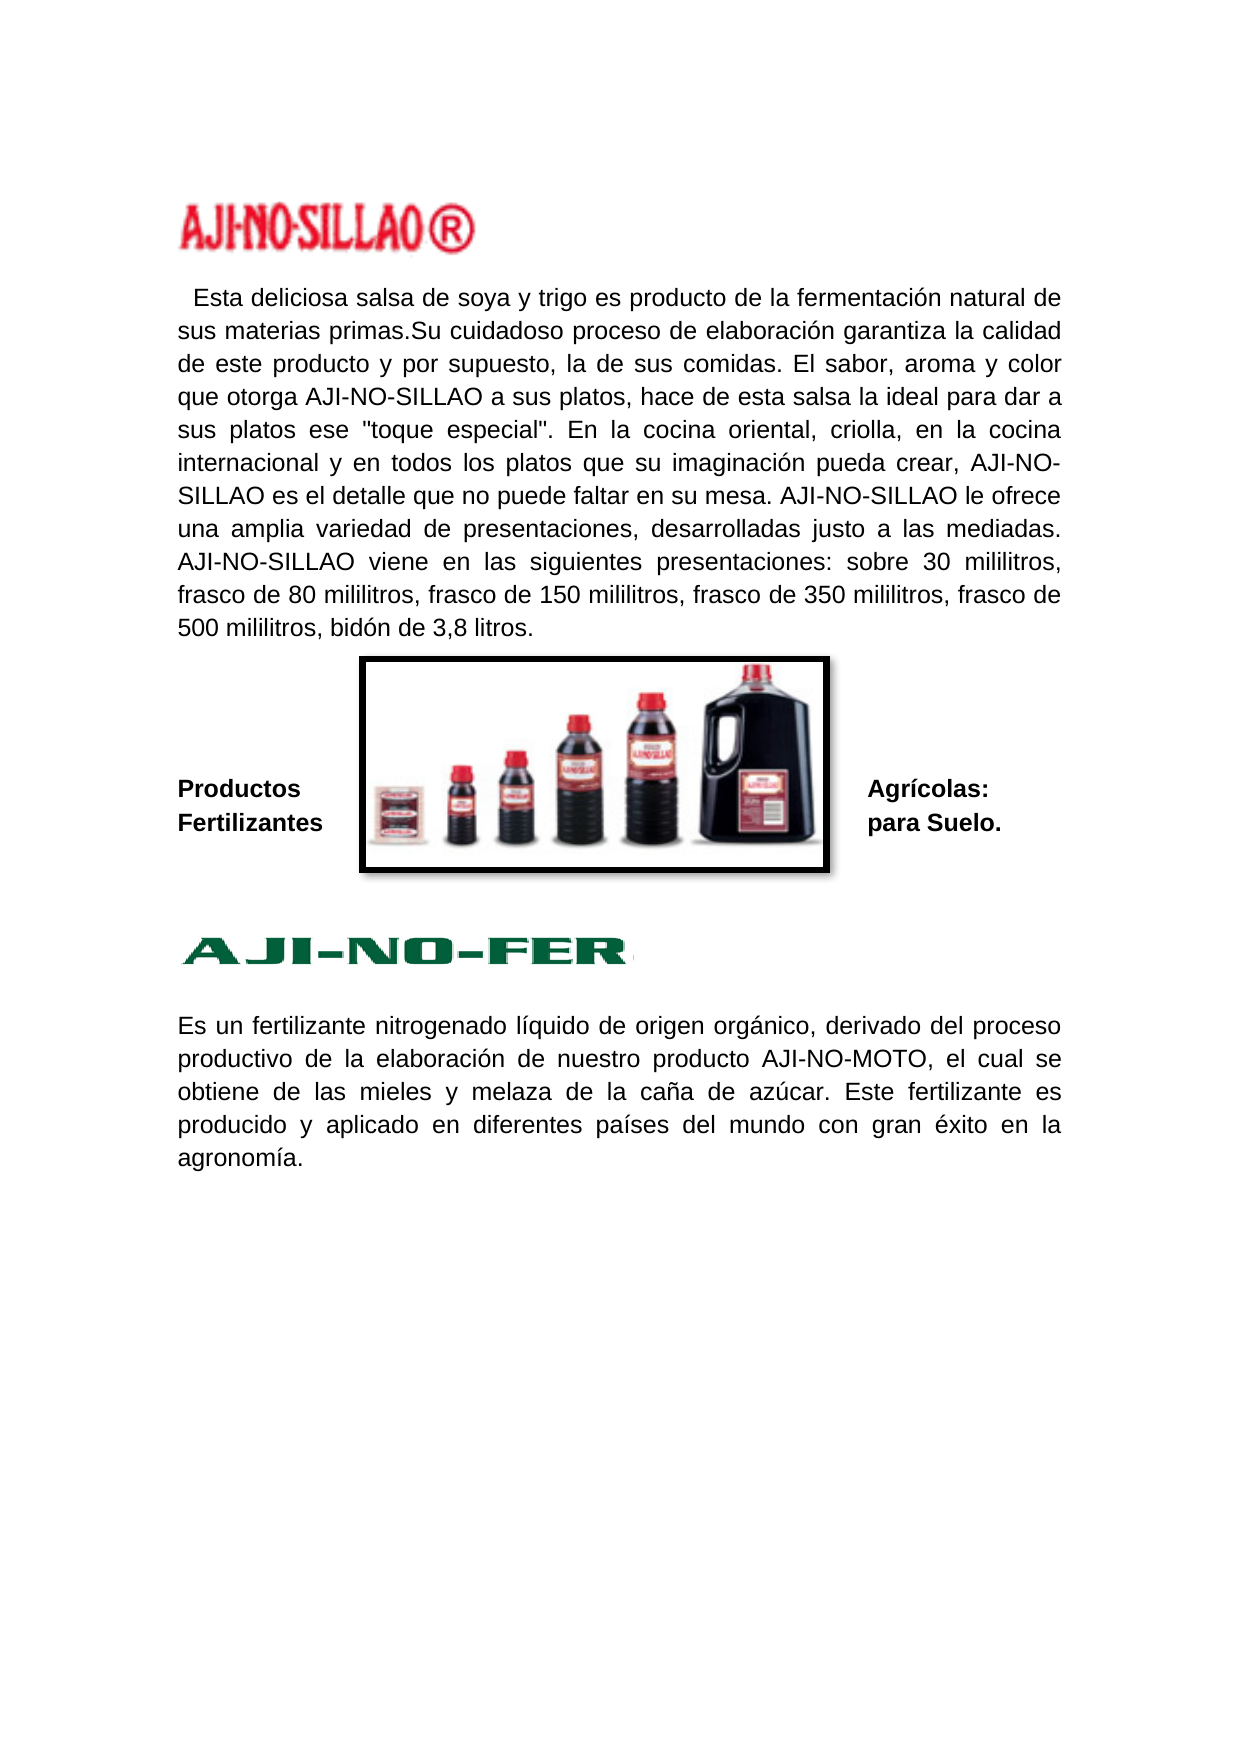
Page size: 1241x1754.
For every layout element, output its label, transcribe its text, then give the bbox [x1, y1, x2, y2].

text Esta deliciosa salsa de soya y trigo es producto de la fermentación natural de sus materias primas.Su cuidadoso proceso de elaboración garantiza la calidad de este producto y por supuesto, la de sus comidas. El sabor, aroma y color que otorga AJI-NO-SILLAO a sus platos, hace de esta salsa la ideal para dar a sus platos ese "toque especial". En la cocina oriental, criolla, en la cocina internacional y en todos los platos que su imaginación pueda crear, AJI-NO-SILLAO es el detalle que no puede faltar en su mesa. AJI-NO-SILLAO le ofrece una amplia variedad de presentaciones, desarrolladas justo a las mediadas. AJI-NO-SILLAO viene en las siguientes presentaciones: sobre 30 mililitros, frasco de 80 mililitros, frasco de 150 mililitros, frasco de 350 mililitros, frasco de 500 mililitros, bidón de . [177, 283, 1063, 642]
text Es un fertilizante nitrogenado líquido de origen orgánico, derivado del proceso productivo de la elaboración de nuestro producto AJI-NO-MOTO, el cual se obtiene de las mieles y melaza de la caña de azúcar. Este fertilizante es producido y aplicado en diferentes países del mundo con gran éxito en la agronomía. [177, 1011, 1063, 1172]
picture [366, 662, 823, 774]
picture [177, 201, 478, 258]
picture [177, 918, 634, 986]
picture [366, 836, 823, 867]
text Productos Agrícolas: Fertilizantes para Suelo. [177, 774, 1063, 836]
